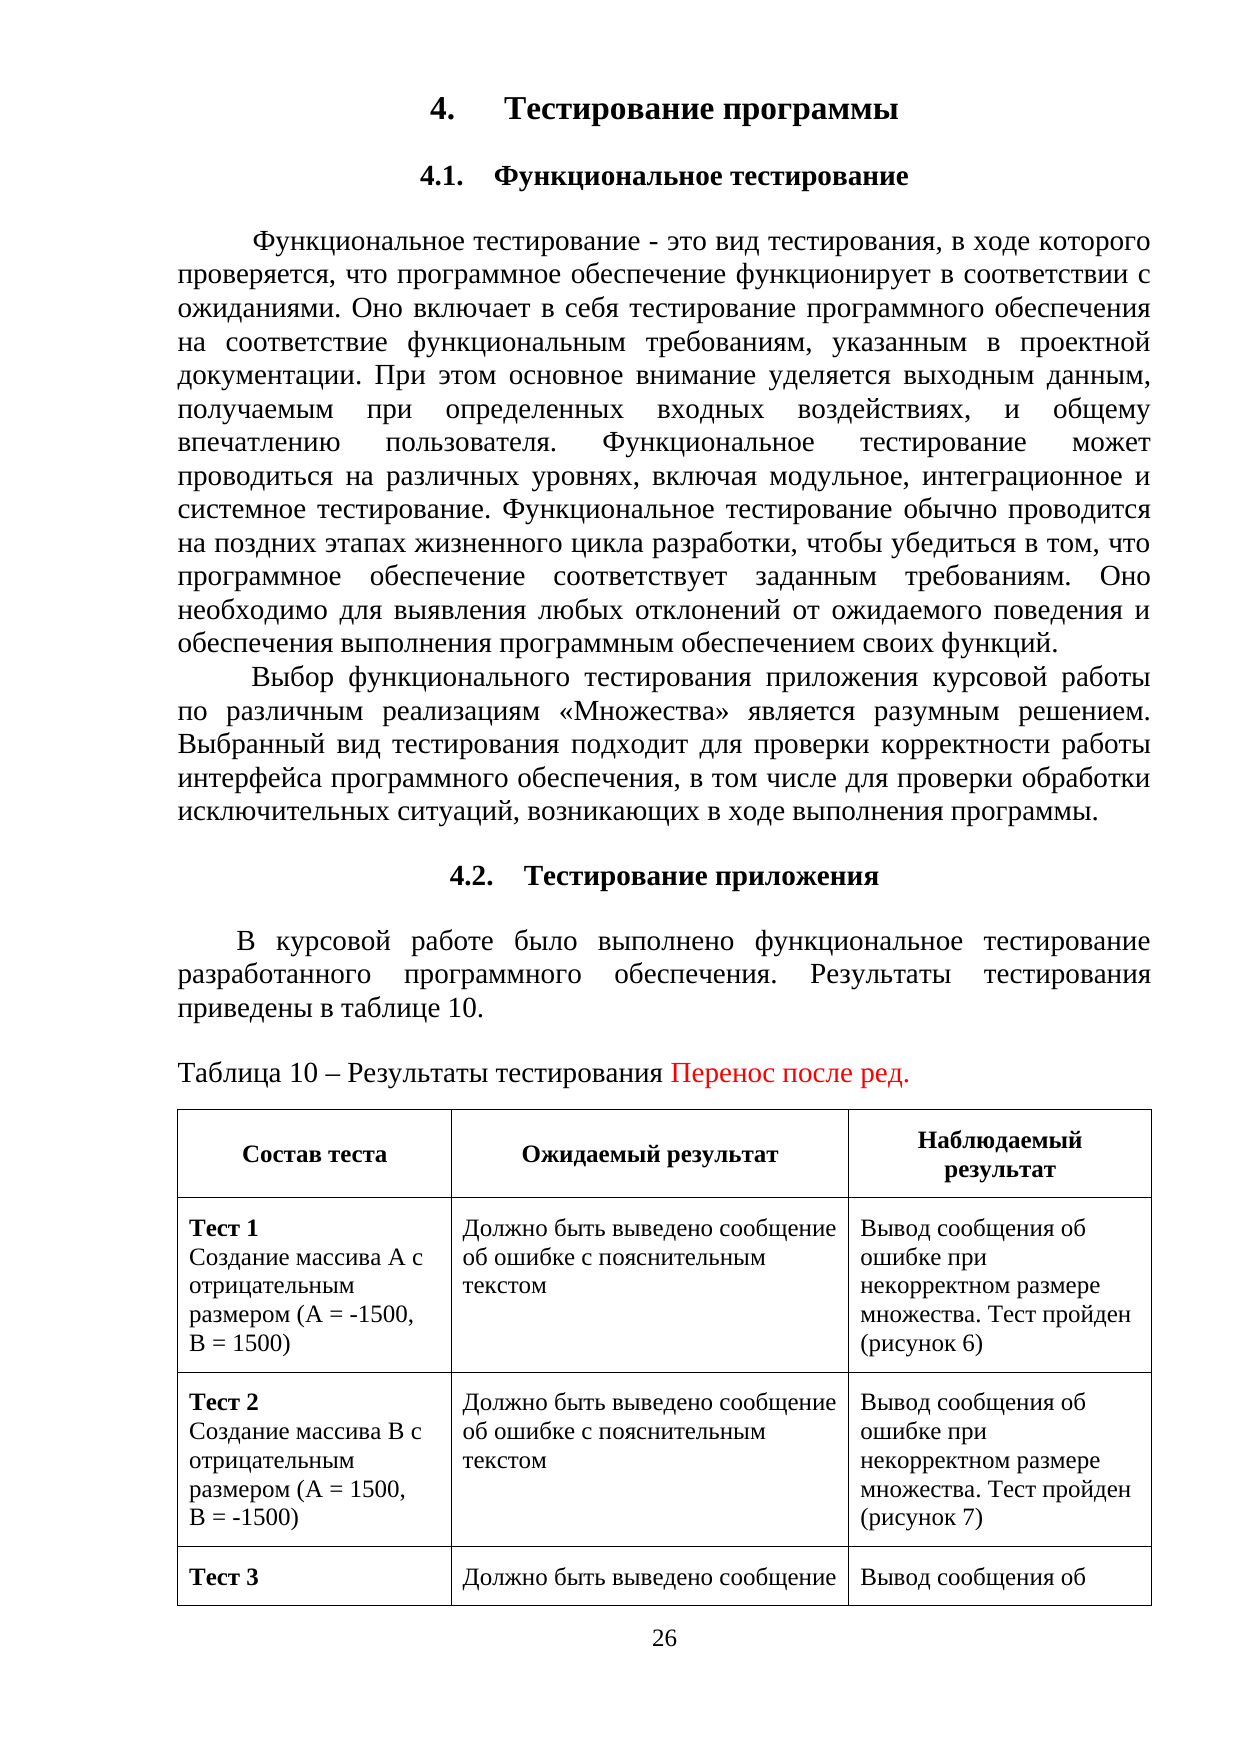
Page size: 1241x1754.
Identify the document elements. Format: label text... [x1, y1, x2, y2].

subtitle Функциональное тестирование [177, 158, 1152, 192]
table_header Ожидаемый результат [452, 1110, 848, 1197]
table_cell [452, 1547, 848, 1605]
table_cell Вывод сообщения об ошибке при некорректном размере множества. Тест пройден (рисунок 6) [849, 1198, 1151, 1372]
text Выбор функционального тестирования приложения курсовой работы по различным реализациям «Множества» является разумным решением. Выбранный вид тестирования подходит для проверки корректности работы интерфейса программного обеспечения, в том числе для проверки обработки исключительных ситуаций, возникающих в ходе выполнения программы. [177, 659, 1152, 827]
text В курсовой работе было выполнено функциональное тестирование разработанного программного обеспечения. Результаты тестирования приведены в таблице 10. [177, 923, 1152, 1023]
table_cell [849, 1547, 1151, 1605]
subtitle Тестирование приложения [177, 858, 1152, 892]
subtitle Тестирование программы [177, 89, 1152, 127]
table_cell Должно быть выведено сообщение об ошибке с пояснительным текстом [452, 1373, 848, 1546]
table_cell Тест 2 Создание массива B с отрицательным размером (A = 1500, B = -1500) [178, 1373, 451, 1546]
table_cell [178, 1547, 451, 1605]
table_cell Тест 1 Создание массива A с отрицательным размером (A = -1500, B = 1500) [178, 1198, 451, 1372]
table_header Состав теста [178, 1110, 451, 1197]
table_cell Вывод сообщения об ошибке при некорректном размере множества. Тест пройден (рисунок 7) [849, 1373, 1151, 1546]
list Функциональное тестирование - это вид тестирования, в ходе которого проверяется, что программное обеспечение функционирует в соответствии с ожиданиями. Оно включает в себя тестирование программного обеспечения на соответствие функциональным требованиям, указанным в проектной документации. При этом основное внимание уделяется выходным данным, получаемым при определенных входных воздействиях, и общему впечатлению пользователя. Функциональное тестирование может проводиться на различных уровнях, включая модульное, интеграционное и системное тестирование. Функциональное тестирование обычно проводится на поздних этапах жизненного цикла разработки, чтобы убедиться в том, что программное обеспечение соответствует заданным требованиям. Оно необходимо для выявления любых отклонений от ожидаемого поведения и обеспечения выполнения программным обеспечением своих функций. [177, 223, 1152, 659]
text Таблица 10 – Результаты тестирования Перенос после ред. [177, 1055, 1152, 1088]
table_cell Должно быть выведено сообщение об ошибке с пояснительным текстом [452, 1198, 848, 1372]
table_header Наблюдаемый результат [849, 1110, 1151, 1197]
